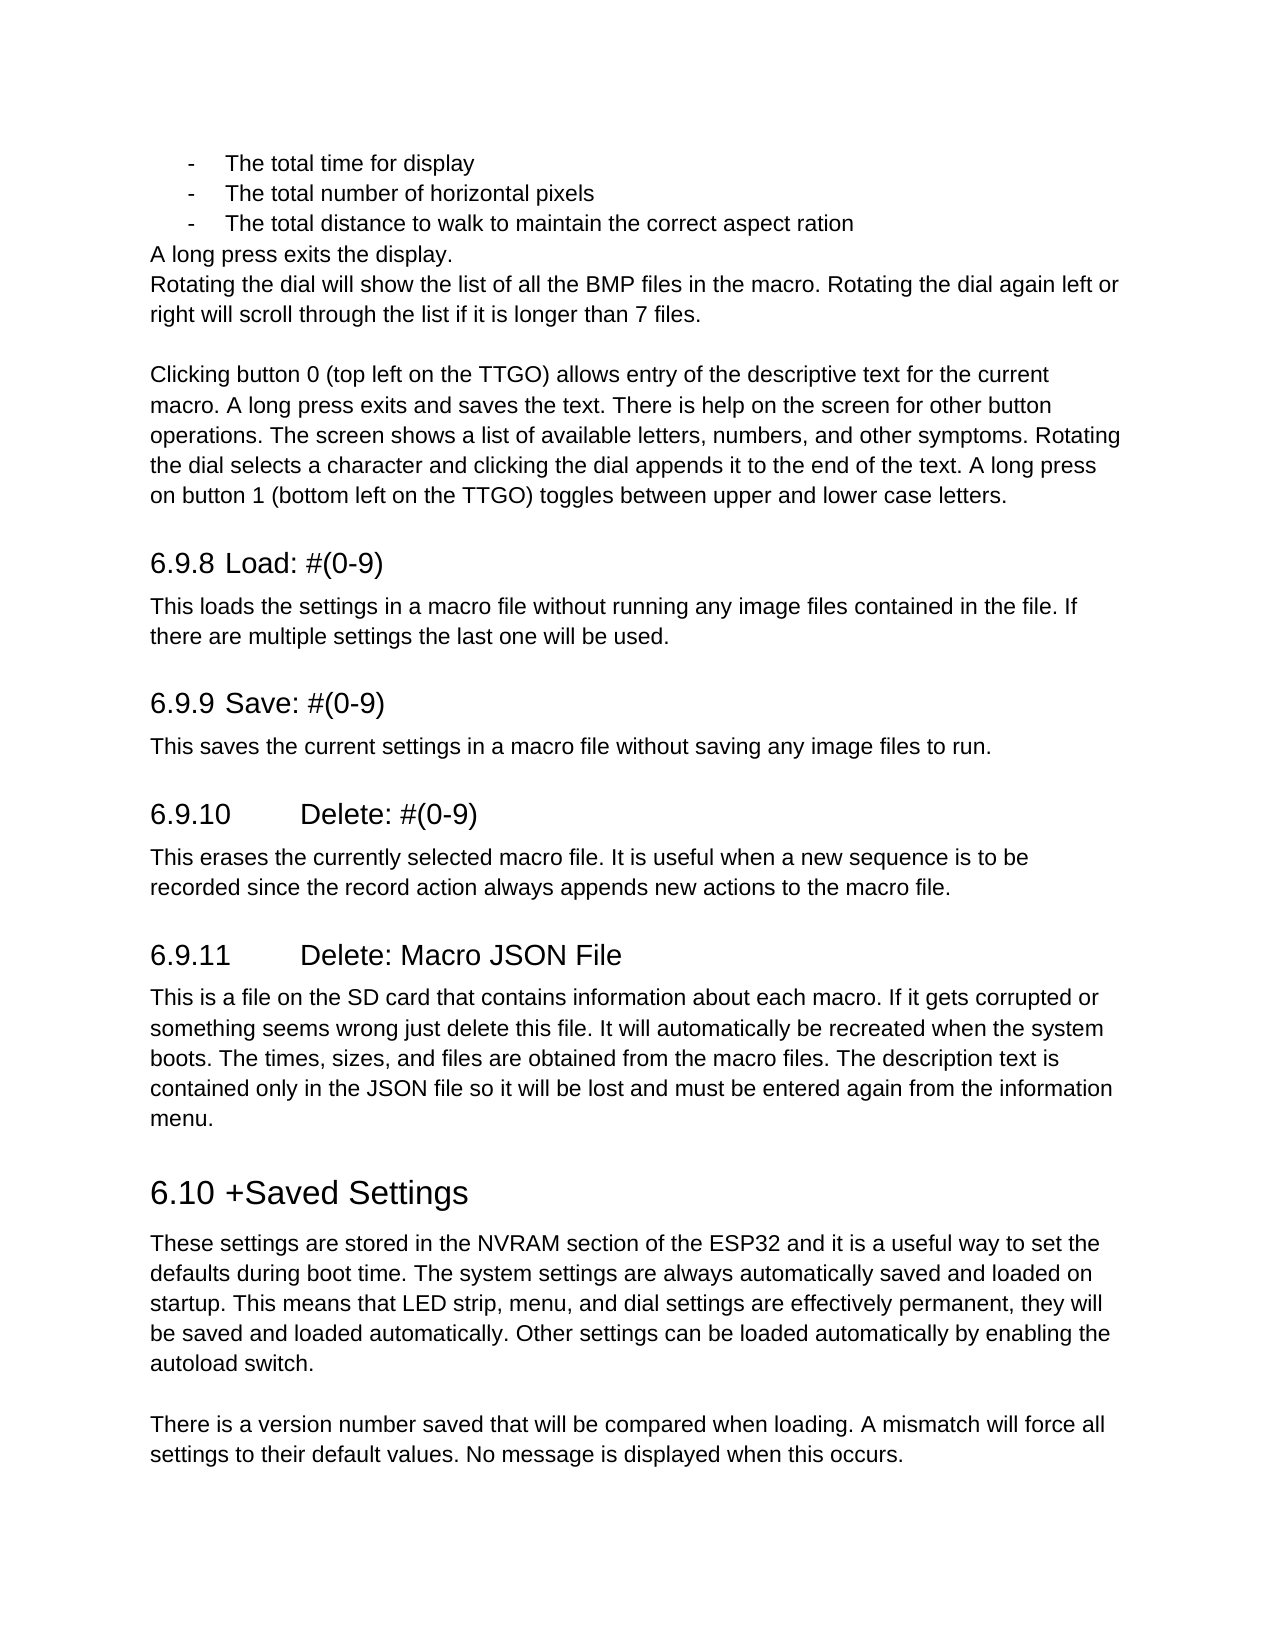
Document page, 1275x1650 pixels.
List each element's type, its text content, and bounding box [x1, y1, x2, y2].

text Clicking button 0 (top left on the TTGO) allows entry of the descriptive text for the current macro. A long press exits and saves the text. There is help on the screen for other button operations. The screen shows a list of available letters, numbers, and other symptoms. Rotating the dial selects a character and clicking the dial appends it to the end of the text. A long press on button 1 (bottom left on the TTGO) toggles between upper and lower case letters. [150, 361, 1125, 509]
text Rotating the dial will show the list of all the BMP files in the macro. Rotating the dial again left or right will scroll through the list if it is longer than 7 files. [150, 271, 1125, 327]
text There is a version number saved that will be compared when loading. A mismatch will force all settings to their default values. No message is displayed when this occurs. [150, 1411, 1125, 1467]
list The total number of horizontal pixels [187, 180, 1125, 207]
text This saves the current settings in a macro file without saving any image files to run. [150, 733, 1125, 760]
subtitle Delete: Macro JSON File [150, 937, 1125, 971]
list The total distance to walk to maintain the correct aspect ration [187, 210, 1125, 237]
text This is a file on the SD card that contains information about each macro. If it gets corrupted or something seems wrong just delete this file. It will automatically be recreated when the system boots. The times, sizes, and files are obtained from the macro files. The description text is contained only in the JSON file so it will be lost and must be entered again from the information menu. [150, 984, 1125, 1132]
text This loads the settings in a macro file without running any image files contained in the file. If there are multiple settings the last one will be used. [150, 593, 1125, 649]
subtitle +Saved Settings [150, 1173, 1125, 1211]
subtitle Save: #(0-9) [150, 686, 1125, 720]
subtitle Load: #(0-9) [150, 546, 1125, 579]
text This erases the currently selected macro file. It is useful when a new sequence is to be recorded since the record action always appends new actions to the macro file. [150, 844, 1125, 900]
text A long press exits the display. [150, 241, 1125, 267]
subtitle Delete: #(0-9) [150, 797, 1125, 830]
list The total time for display [187, 150, 1125, 176]
text These settings are stored in the NVRAM section of the ESP32 and it is a useful way to set the defaults during boot time. The system settings are always automatically saved and loaded on startup. This means that LED strip, menu, and dial settings are effectively permanent, they will be saved and loaded automatically. Other settings can be loaded automatically by enabling the autoload switch. [150, 1229, 1125, 1377]
